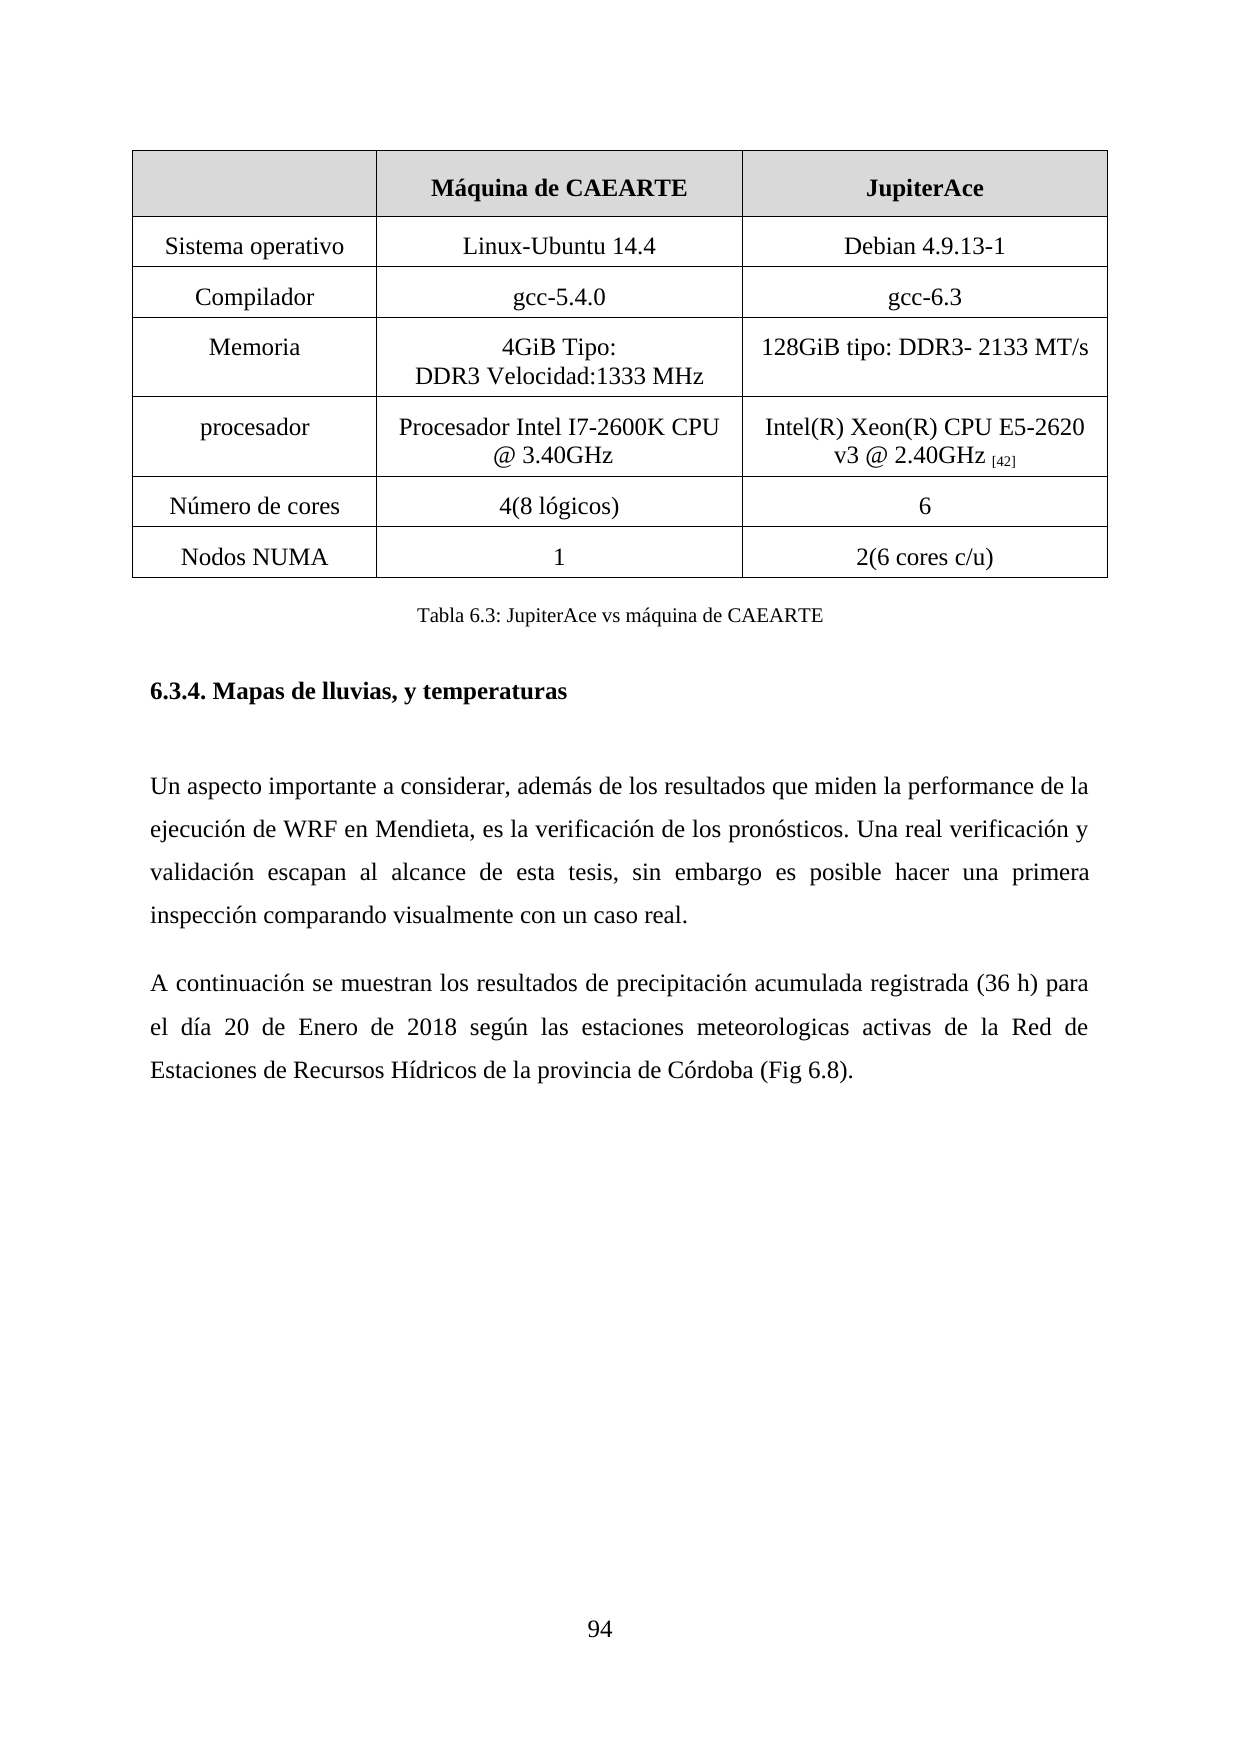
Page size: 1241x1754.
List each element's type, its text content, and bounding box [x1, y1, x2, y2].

table_cell Intel(R) Xeon(R) CPU E5-2620 v3 @ 2.40GHz [42] [743, 397, 1107, 476]
table_cell gcc-6.3 [743, 267, 1107, 317]
table_cell procesador [133, 397, 376, 476]
text Un aspecto importante a considerar, además de los resultados que miden la performance de la ejecución de WRF en Mendieta, es la verificación de los pronósticos. Una real verificación y validación escapan al alcance de esta tesis, sin embargo es posible hacer una primera inspección comparando visualmente con un caso real. [150, 771, 1090, 929]
table_cell Sistema operativo [133, 217, 376, 266]
text A continuación se muestran los resultados de precipitación acumulada registrada (36 h) para el día 20 de Enero de 2018 según las estaciones meteorologicas activas de la Red de Estaciones de Recursos Hídricos de la provincia de Córdoba (Fig 6.8). [150, 968, 1090, 1083]
text Tabla 6.3: JupiterAce vs máquina de CAEARTE [150, 603, 1090, 627]
table_cell Linux-Ubuntu 14.4 [377, 217, 742, 266]
table_header JupiterAce [743, 151, 1107, 216]
table_header Máquina de CAEARTE [377, 151, 742, 216]
table_cell 6 [743, 477, 1107, 526]
table_cell 2(6 cores c/u) [743, 527, 1107, 577]
table_cell Nodos NUMA [133, 527, 376, 577]
table_cell Número de cores [133, 477, 376, 526]
table_cell 128GiB tipo: DDR3- 2133 MT/s [743, 318, 1107, 396]
table_header [133, 151, 376, 216]
subtitle 6.3.4. Mapas de lluvias, y temperaturas [150, 676, 1090, 705]
table_cell Procesador Intel I7-2600K CPU @ 3.40GHz [377, 397, 742, 476]
table_cell 4(8 lógicos) [377, 477, 742, 526]
table_cell Debian 4.9.13-1 [743, 217, 1107, 266]
table_cell Compilador [133, 267, 376, 317]
table_cell 4GiB Tipo: DDR3 Velocidad:1333 MHz [377, 318, 742, 396]
table_cell gcc-5.4.0 [377, 267, 742, 317]
table_cell Memoria [133, 318, 376, 396]
table_cell 1 [377, 527, 742, 577]
